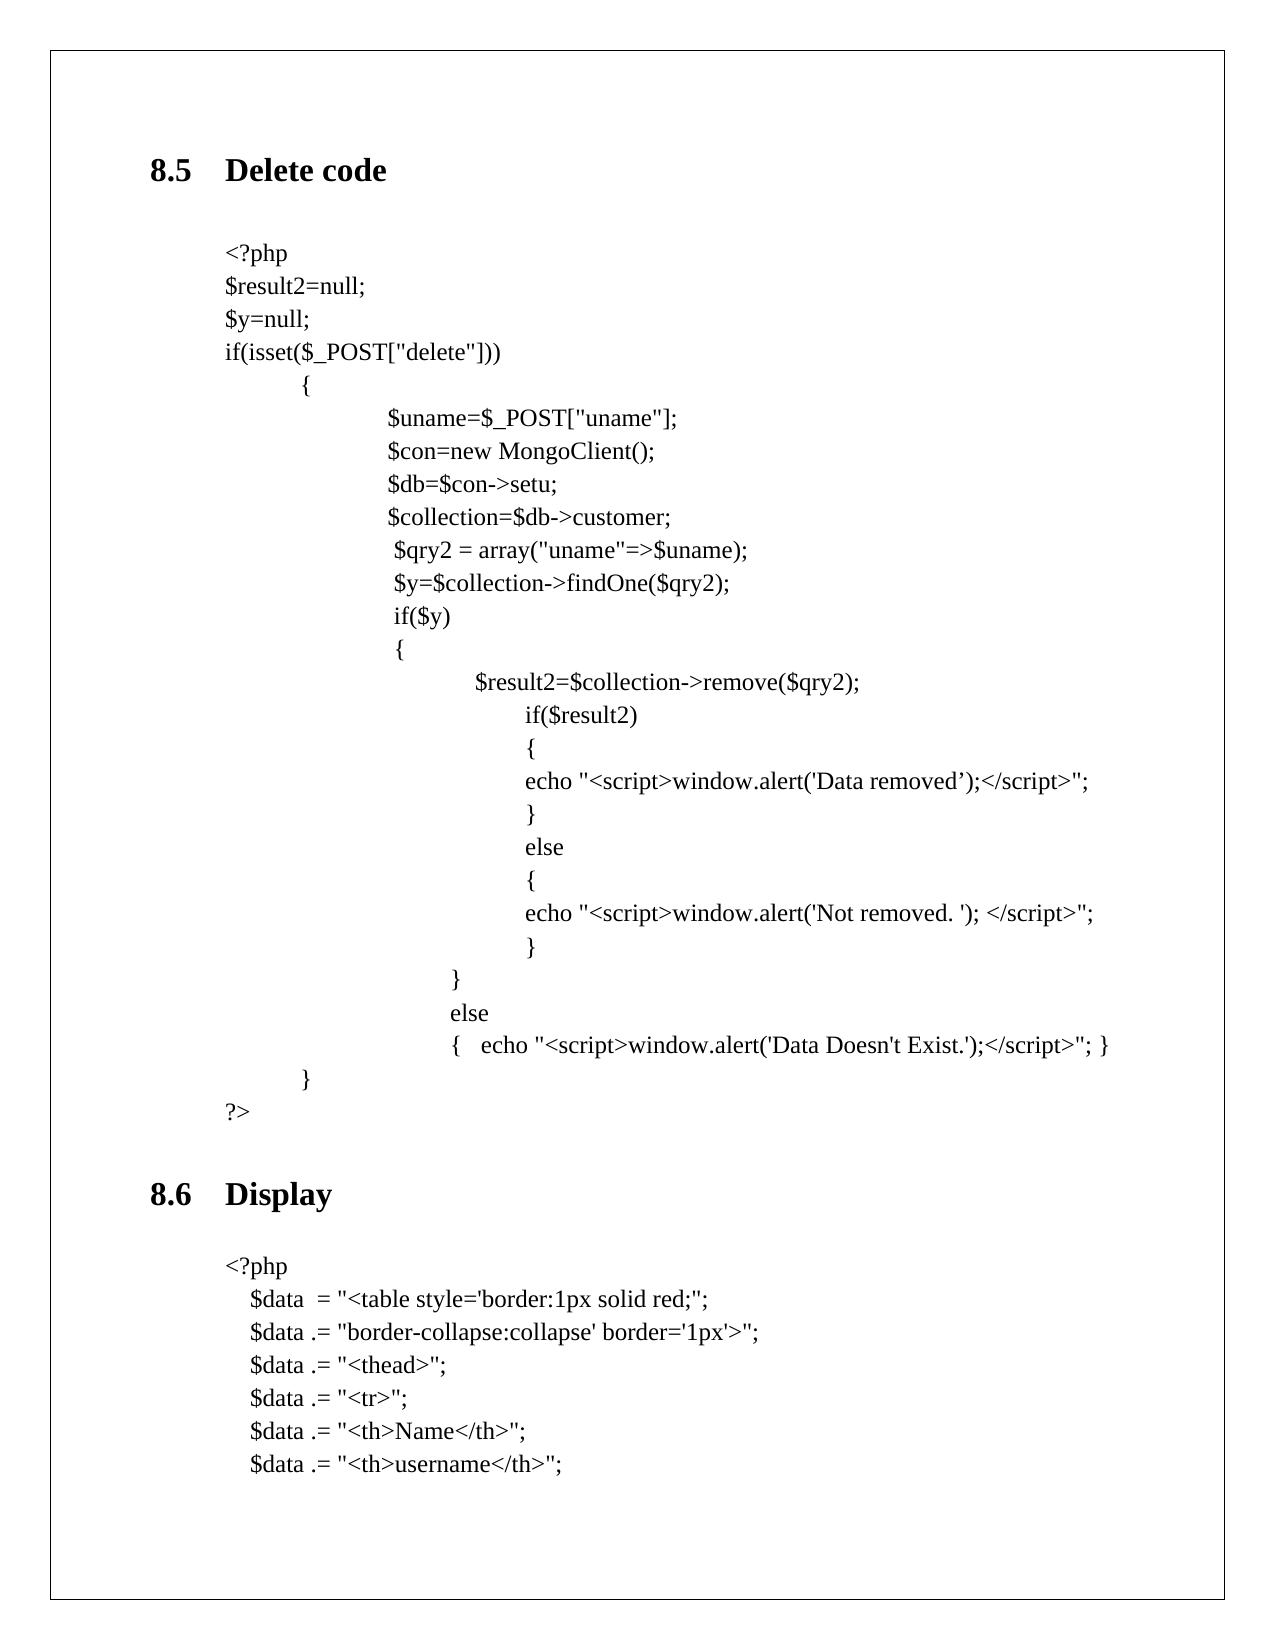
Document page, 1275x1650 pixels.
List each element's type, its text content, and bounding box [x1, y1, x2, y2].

list Delete code [150, 150, 1125, 188]
list $data .= "<th>username</th>"; [225, 1449, 1125, 1478]
list $collection=$db->customer; [225, 502, 1125, 531]
list } [225, 932, 1125, 960]
list { [225, 634, 1125, 663]
list $data .= "<tr>"; [225, 1383, 1125, 1412]
list } [225, 799, 1125, 828]
list $y=null; [225, 304, 1125, 333]
list $result2=null; [225, 271, 1125, 300]
list Display [150, 1174, 1125, 1212]
list <?php [225, 238, 1125, 267]
list $data .= "<th>Name</th>"; [225, 1416, 1125, 1445]
list $data .= "border-collapse:collapse' border='1px'>"; [225, 1317, 1125, 1346]
list $qry2 = array("uname"=>$uname); [225, 535, 1125, 564]
list $db=$con->setu; [225, 469, 1125, 498]
list $data .= "<thead>"; [225, 1350, 1125, 1379]
list { [225, 866, 1125, 894]
list ?> [225, 1097, 1125, 1125]
list } [225, 964, 1125, 993]
list $con=new MongoClient(); [225, 436, 1125, 465]
list echo "<script>window.alert('Data removed’);</script>"; [225, 766, 1125, 795]
list } [225, 1064, 1125, 1092]
list $result2=$collection->remove($qry2); [225, 667, 1125, 696]
list if($result2) [225, 700, 1125, 729]
list $data = "<table style='border:1px solid red;"; [225, 1284, 1125, 1313]
list { [225, 370, 1125, 399]
list <?php [225, 1251, 1125, 1279]
list { [225, 733, 1125, 762]
list $uname=$_POST["uname"]; [225, 403, 1125, 432]
list if($y) [225, 601, 1125, 630]
list if(isset($_POST["delete"])) [225, 337, 1125, 366]
list { echo "<script>window.alert('Data Doesn't Exist.');</script>"; } [225, 1031, 1125, 1059]
list echo "<script>window.alert('Not removed. '); </script>"; [225, 898, 1125, 927]
list $y=$collection->findOne($qry2); [225, 568, 1125, 597]
list else [225, 998, 1125, 1026]
list else [225, 832, 1125, 861]
